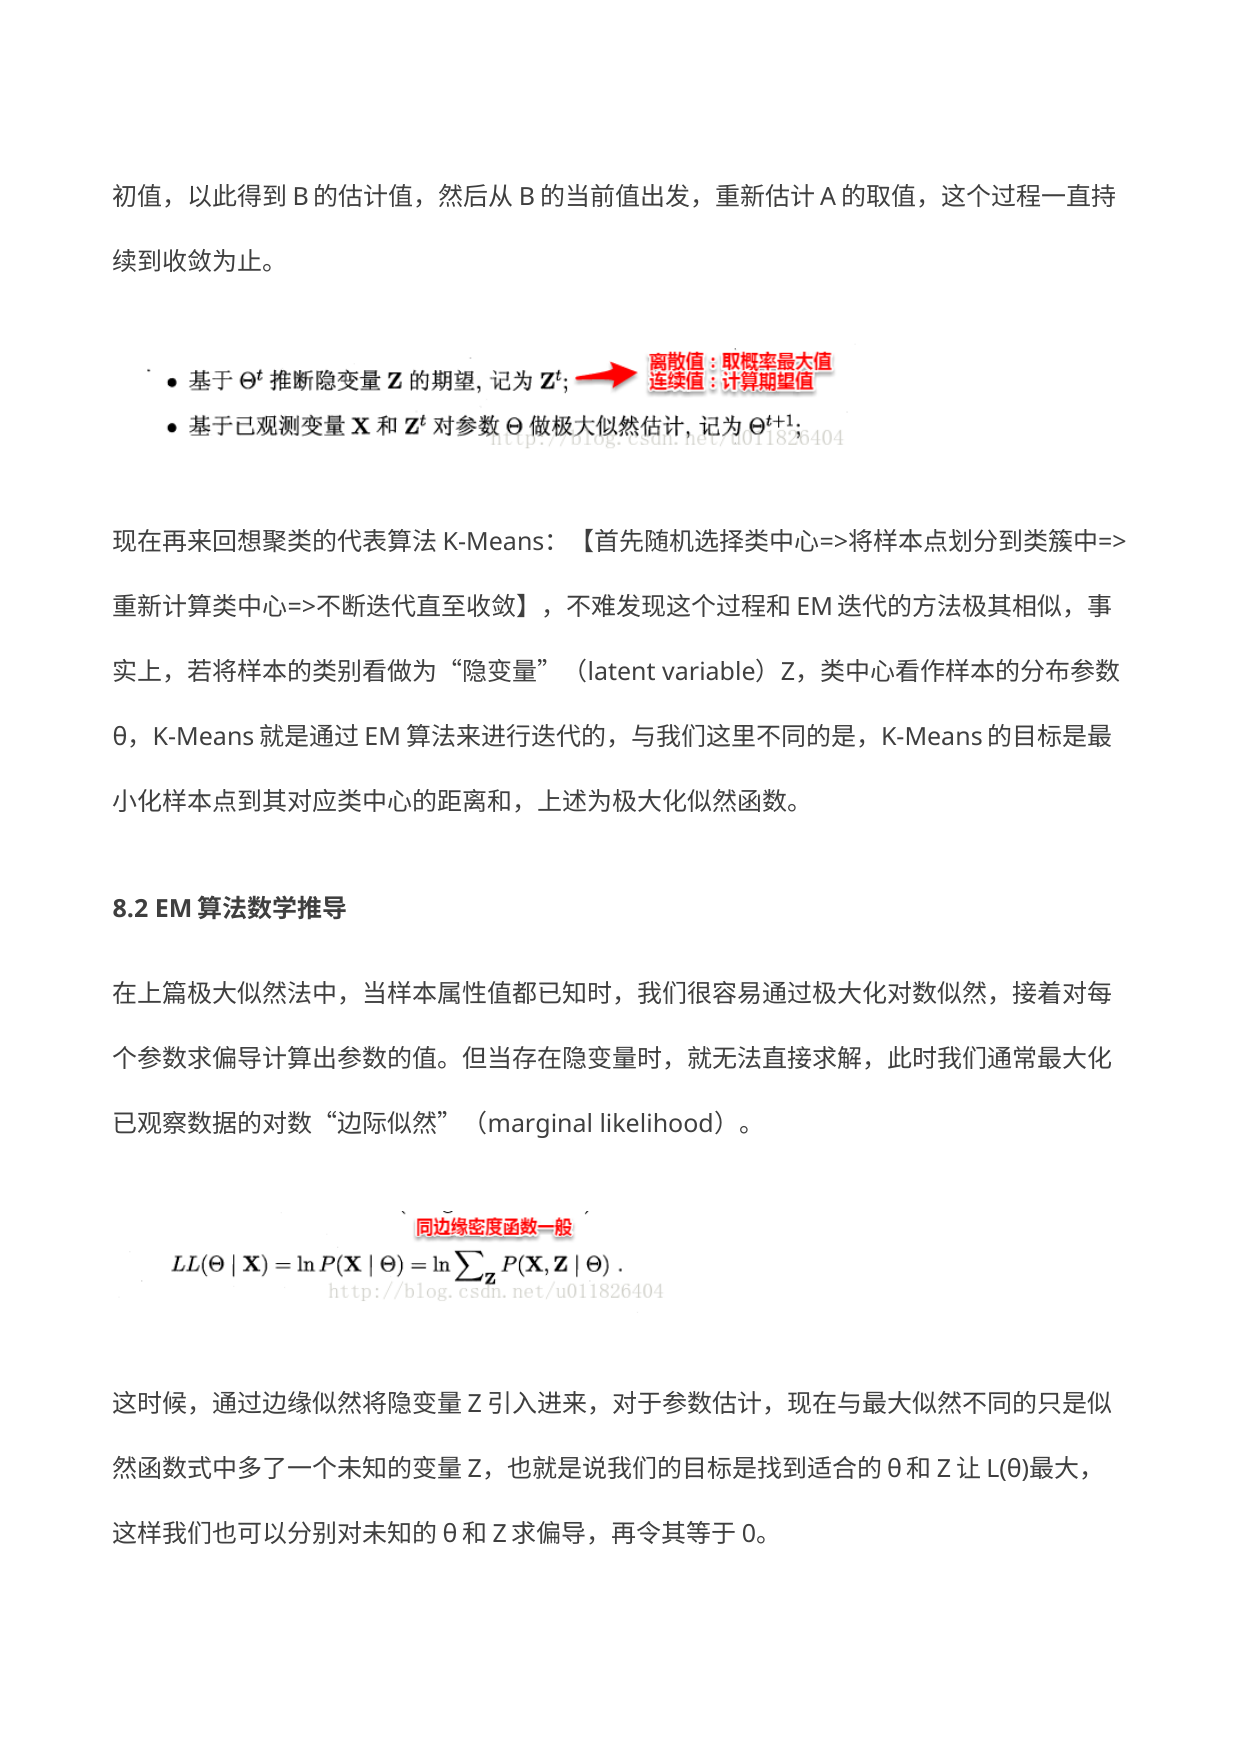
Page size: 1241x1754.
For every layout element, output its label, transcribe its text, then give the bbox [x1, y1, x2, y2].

picture [112, 1211, 677, 1313]
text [112, 162, 1128, 292]
picture [112, 338, 858, 461]
text 现在再来回想聚类的代表算法K-Means：【首先随机选择类中心=>将样本点划分到类簇中=>重新计算类中心=>不断迭代直至收敛】，不难发现这个过程和EM迭代的方法极其相似，事实上，若将样本的类别看做为“隐变量”（latent variable）Z，类中心看作样本的分布参数θ，K-Means就是通过EM算法来进行迭代的，与我们这里不同的是，K-Means的目标是最小化样本点到其对应类中心的距离和，上述为极大化似然函数。 [112, 507, 1128, 832]
text 在上篇极大似然法中，当样本属性值都已知时，我们很容易通过极大化对数似然，接着对每个参数求偏导计算出参数的值。但当存在隐变量时，就无法直接求解，此时我们通常最大化已观察数据的对数“边际似然”（marginal likelihood）。 [112, 959, 1128, 1154]
text 这时候，通过边缘似然将隐变量Z引入进来，对于参数估计，现在与最大似然不同的只是似然函数式中多了一个未知的变量Z，也就是说我们的目标是找到适合的θ和Z让L(θ)最大，这样我们也可以分别对未知的θ和Z求偏导，再令其等于0。 [112, 1369, 1128, 1564]
subtitle 8.2 EM算法数学推导 [112, 874, 1128, 939]
